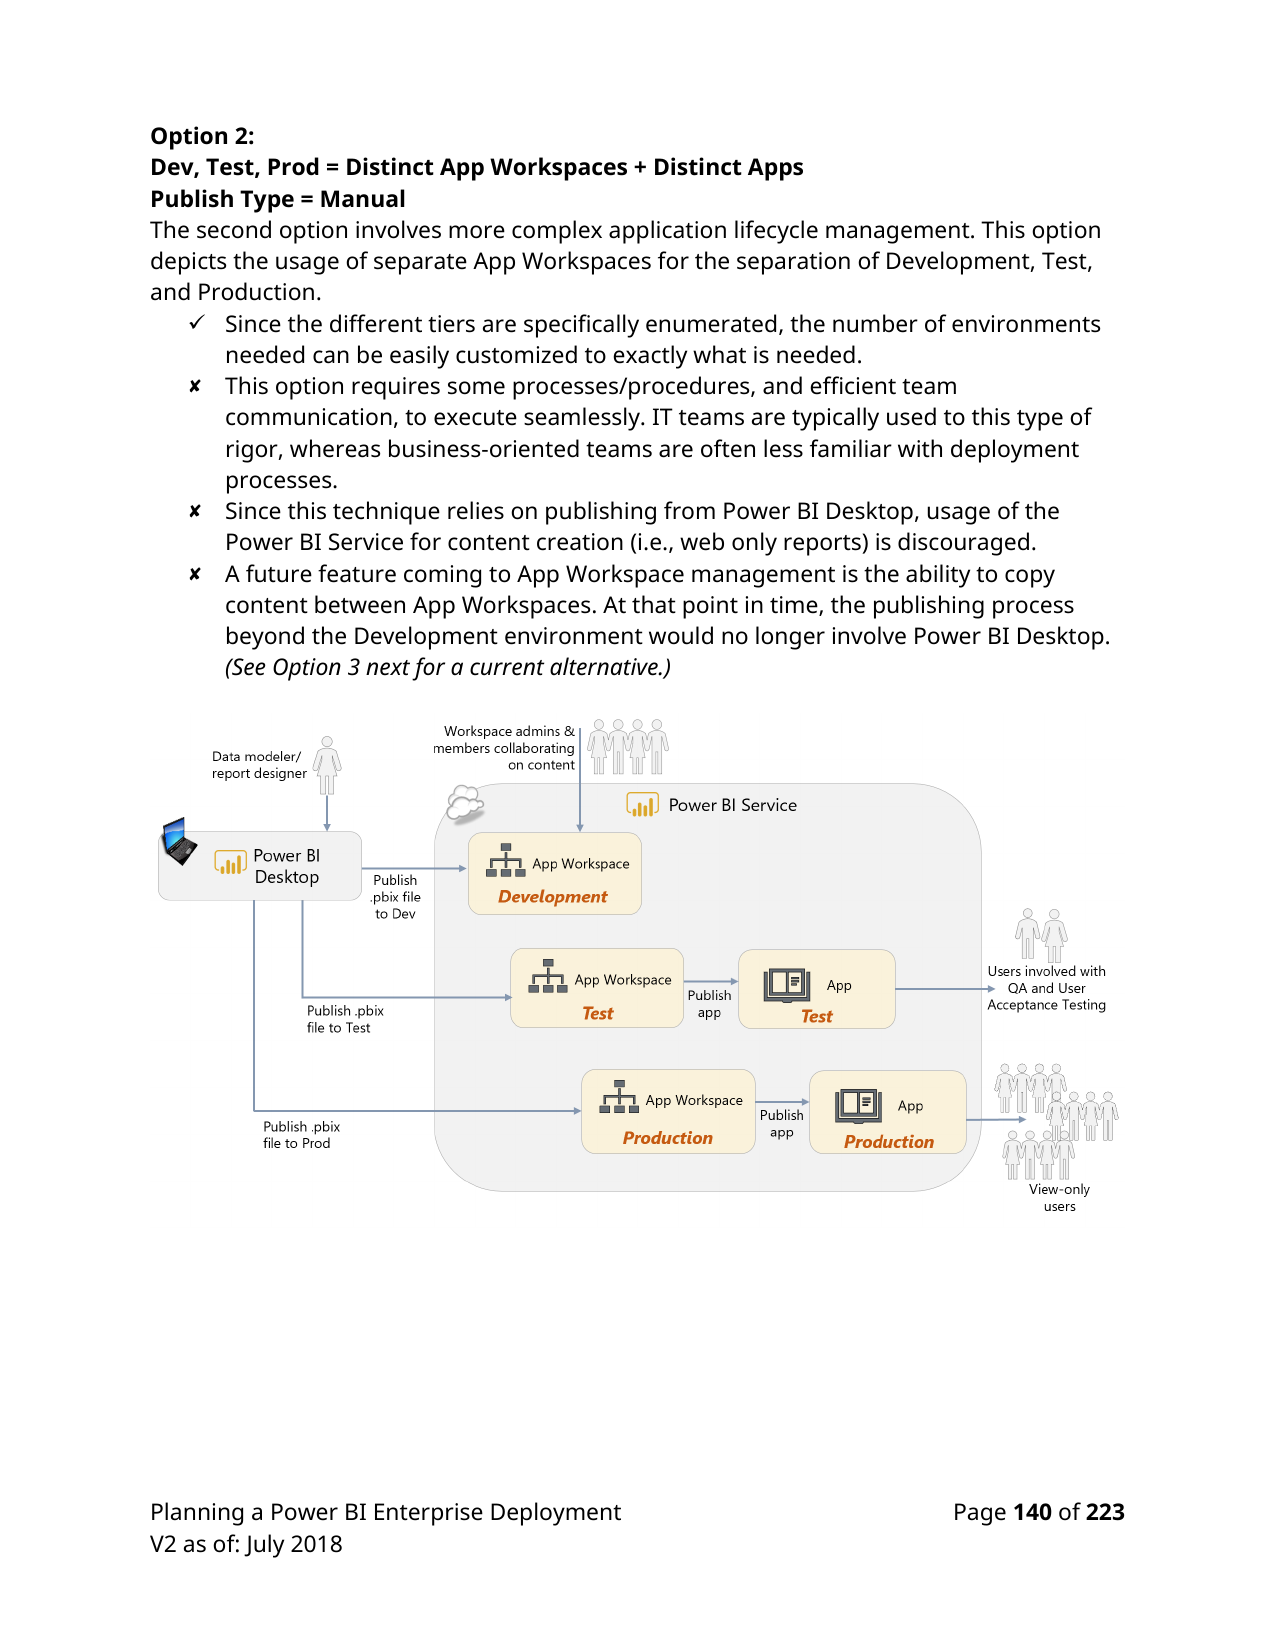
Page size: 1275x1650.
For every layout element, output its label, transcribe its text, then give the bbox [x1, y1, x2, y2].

picture [150, 713, 1125, 1228]
list A future feature coming to App Workspace management is the ability to copy content between App Workspaces. At that point in time, the publishing process beyond the Development environment would no longer involve Power BI Desktop. (See Option 3 next for a current alternative.) [187, 557, 1125, 682]
list Since this technique relies on publishing from Power BI Desktop, usage of the Power BI Service for content creation (i.e., web only reports) is discouraged. [187, 495, 1125, 557]
text Publish Type = Manual [150, 182, 1125, 214]
list Since the different tiers are specifically enumerated, the number of environments needed can be easily customized to exactly what is needed. [187, 307, 1125, 370]
text Option 2: [150, 120, 1125, 151]
text Dev, Test, Prod = Distinct App Workspaces + Distinct Apps [150, 151, 1125, 182]
text The second option involves more complex application lifecycle management. This option depicts the usage of separate App Workspaces for the separation of Development, Test, and Production. [150, 214, 1125, 307]
list This option requires some processes/procedures, and efficient team communication, to execute seamlessly. IT teams are typically used to this type of rigor, whereas business-oriented teams are often less familiar with deployment processes. [187, 370, 1125, 495]
